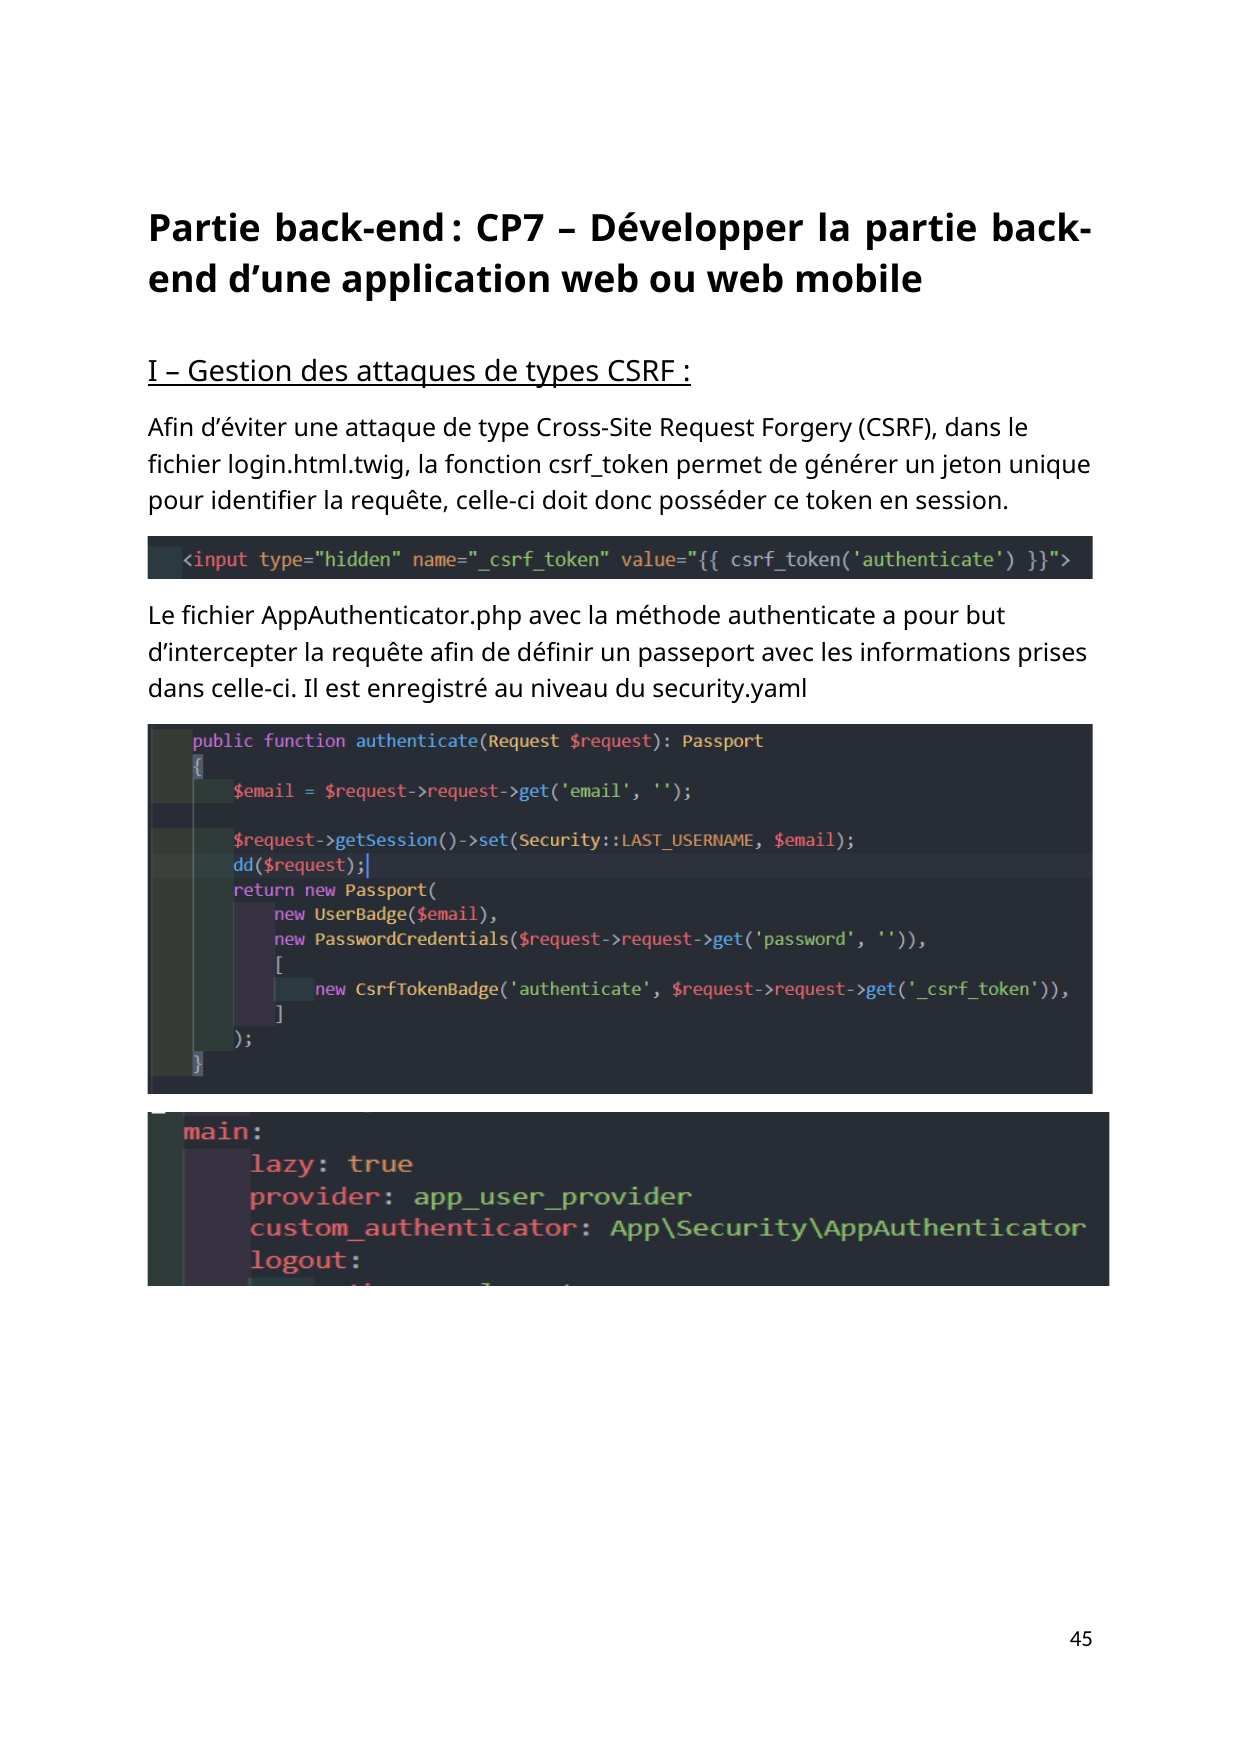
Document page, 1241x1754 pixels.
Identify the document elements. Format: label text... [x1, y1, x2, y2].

text Afin d’éviter une attaque de type Cross-Site Request Forgery (CSRF), dans le fichier login.html.twig, la fonction csrf_token permet de générer un jeton unique pour identifier la requête, celle-ci doit donc posséder ce token en session. [148, 409, 1093, 517]
picture [147, 724, 1093, 1094]
text Partie back-end : CP7 – Développer la partie back-end d’une application web ou web mobile [148, 201, 1093, 303]
text I – Gestion des attaques de types CSRF : [148, 350, 1093, 390]
picture [147, 1112, 1110, 1286]
picture [147, 536, 1093, 579]
text Le fichier AppAuthenticator.php avec la méthode authenticate a pour but d’intercepter la requête afin de définir un passeport avec les informations prises dans celle-ci. Il est enregistré au niveau du security.yaml [148, 598, 1093, 705]
